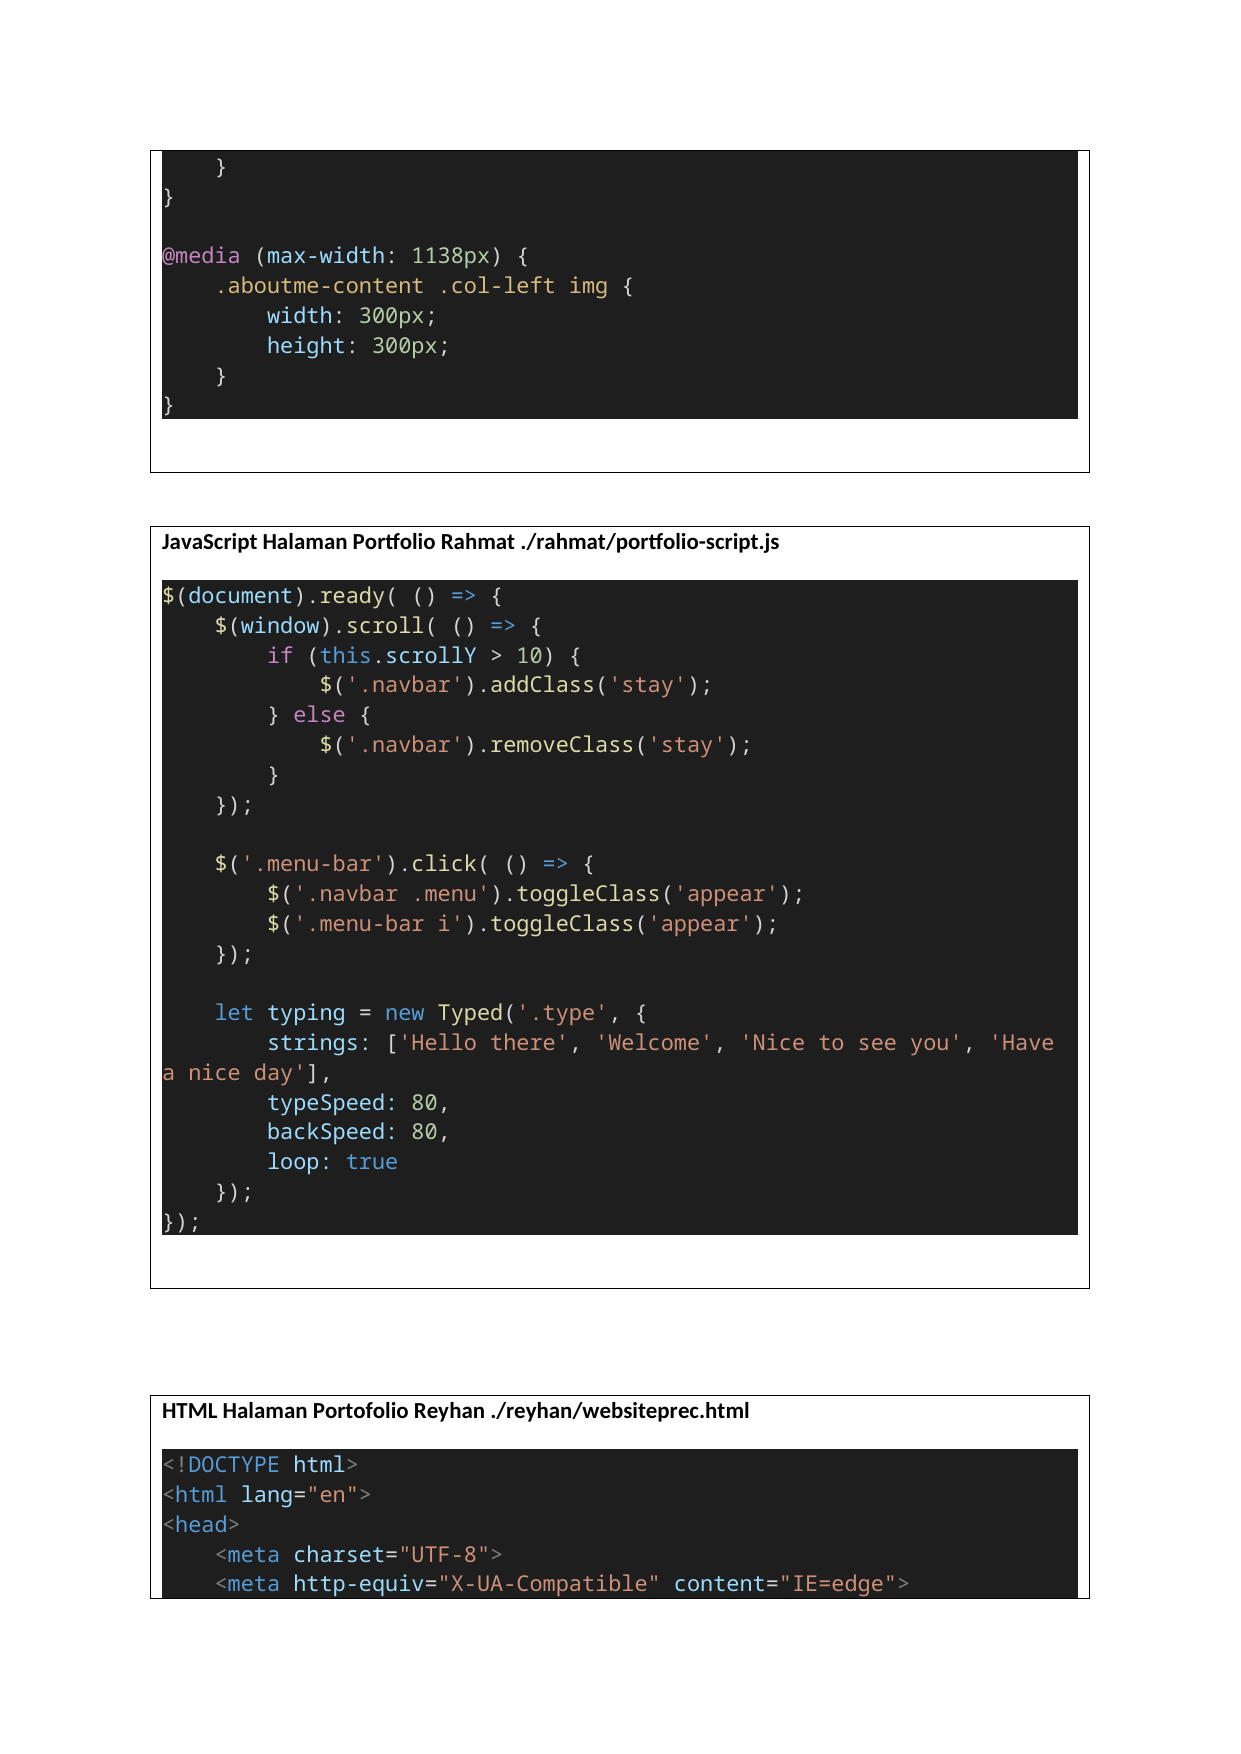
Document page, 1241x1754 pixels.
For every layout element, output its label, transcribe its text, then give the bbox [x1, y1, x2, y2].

table_header JavaScript Halaman Portfolio Rahmat ./rahmat/portfolio-script.js $(document).ready( () => { $(window).scroll( () => { if (this.scrollY > 10) { $('.navbar').addClass('stay'); } else { $('.navbar').removeClass('stay'); } }); $('.menu-bar').click( () => { $('.navbar .menu').toggleClass('appear'); $('.menu-bar i').toggleClass('appear'); }); let typing = new Typed('.type', { strings: ['Hello there', 'Welcome', 'Nice to see you', 'Have a nice day'], typeSpeed: 80, backSpeed: 80, loop: true }); }); [151, 527, 1089, 1288]
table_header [151, 1396, 1089, 1598]
